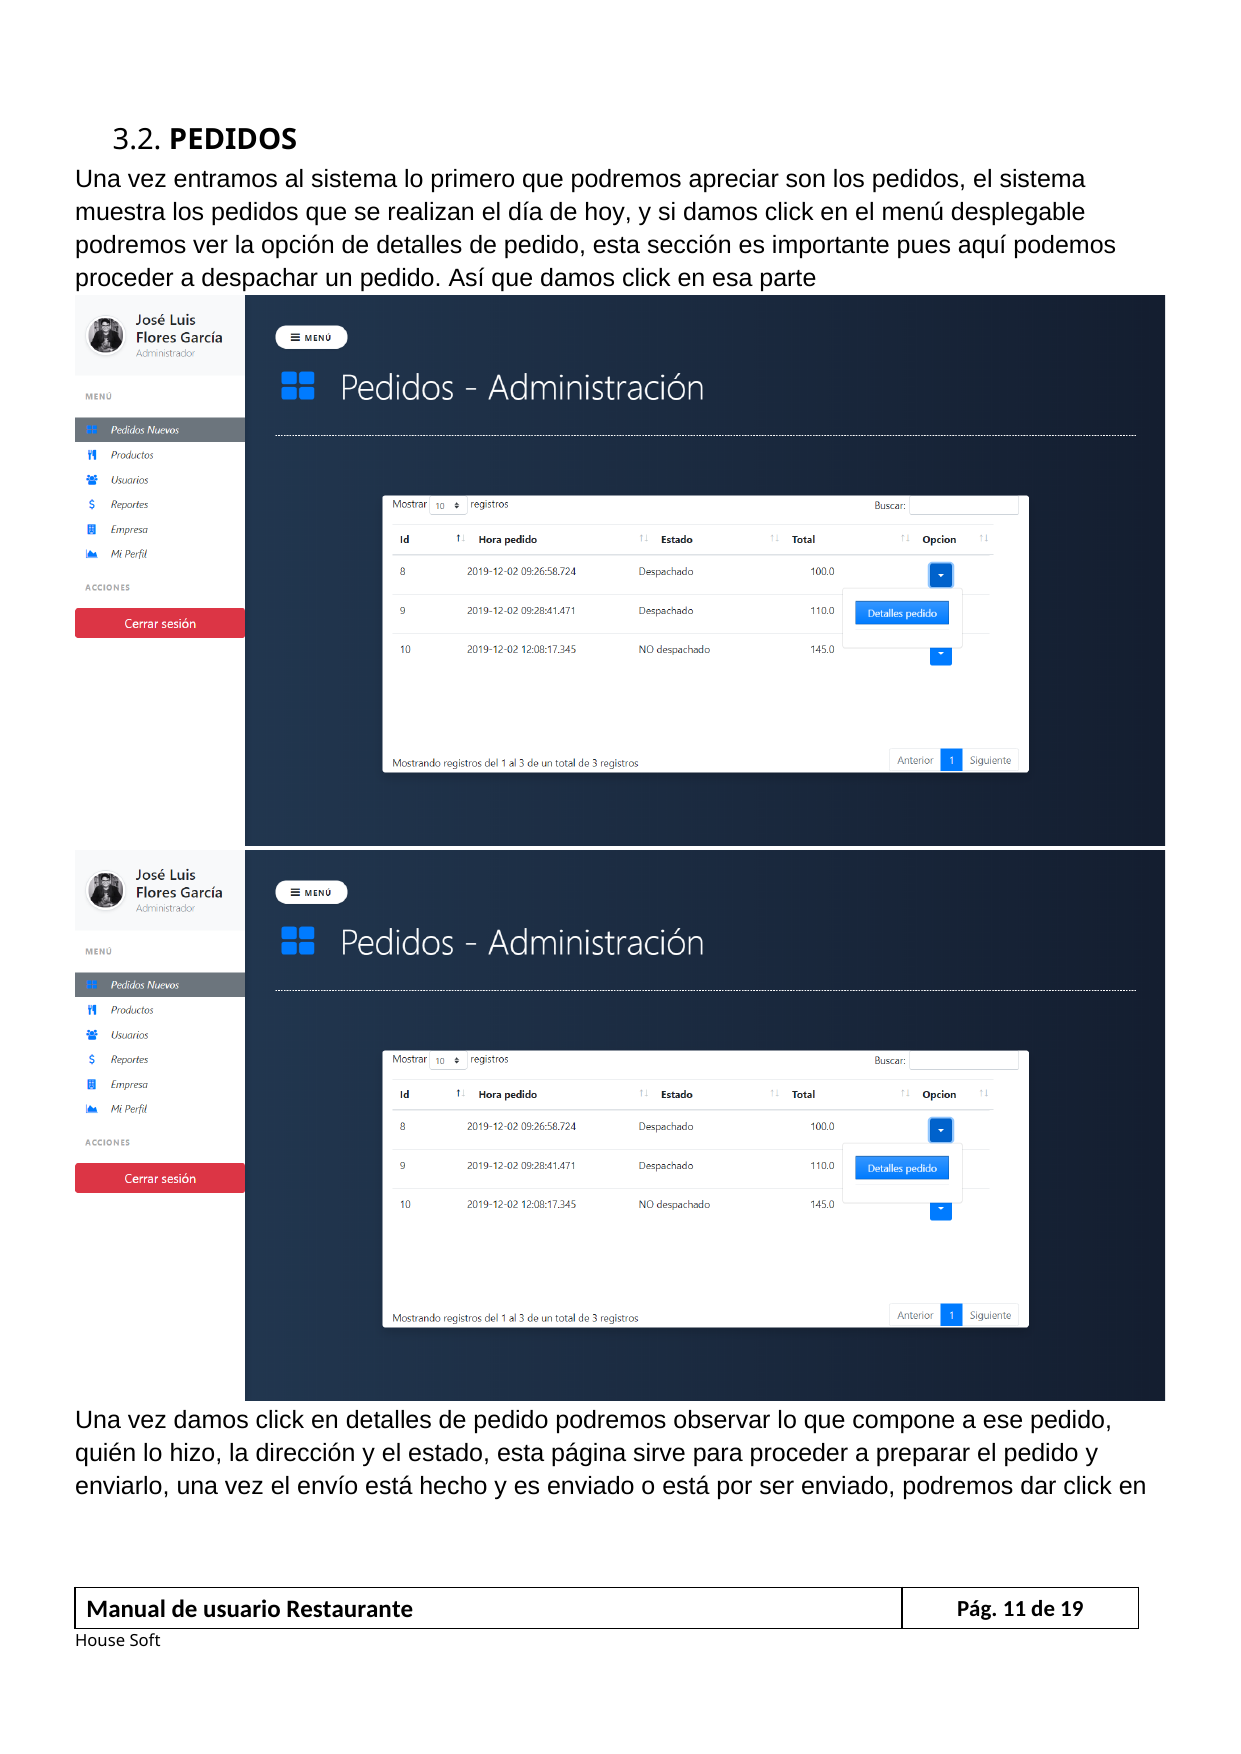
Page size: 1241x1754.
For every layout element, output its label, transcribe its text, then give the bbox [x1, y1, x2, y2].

subtitle PEDIDOS [112, 118, 1165, 158]
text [75, 1404, 1165, 1499]
picture [75, 850, 1166, 1401]
picture [75, 295, 1166, 846]
text Una vez entramos al sistema lo primero que podremos apreciar son los pedidos, el sistema muestra los pedidos que se realizan el día de hoy, y si damos click en el menú desplegable podremos ver la opción de detalles de pedido, esta sección es importante pues aquí podemos proceder a despachar un pedido. Así que damos click en esa parte [75, 163, 1165, 291]
